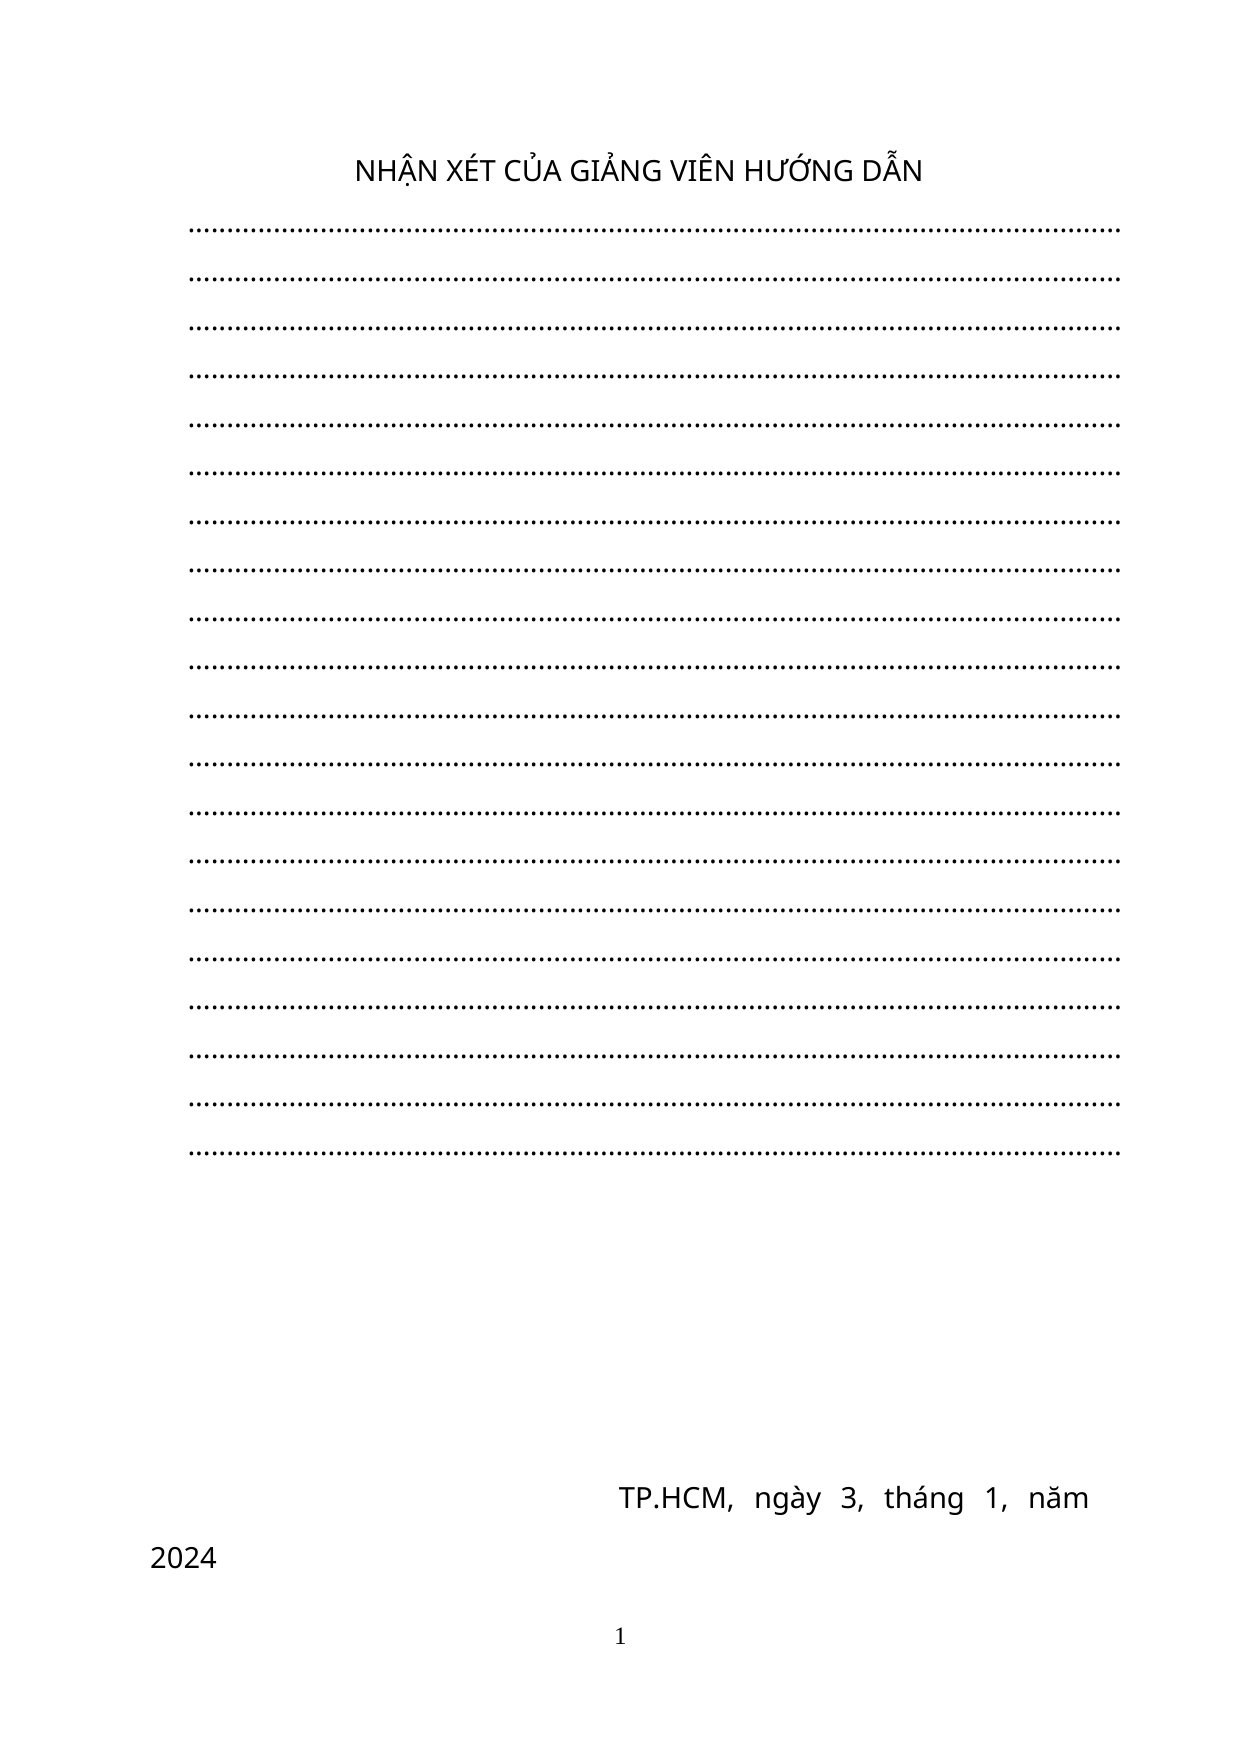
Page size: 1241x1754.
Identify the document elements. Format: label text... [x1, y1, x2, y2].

text TP.HCM, ngày 3, tháng 1, năm 2024 [150, 1478, 1090, 1577]
text NHẬN XÉT CỦA GIẢNG VIÊN HƯỚNG DẪN [150, 150, 1090, 190]
